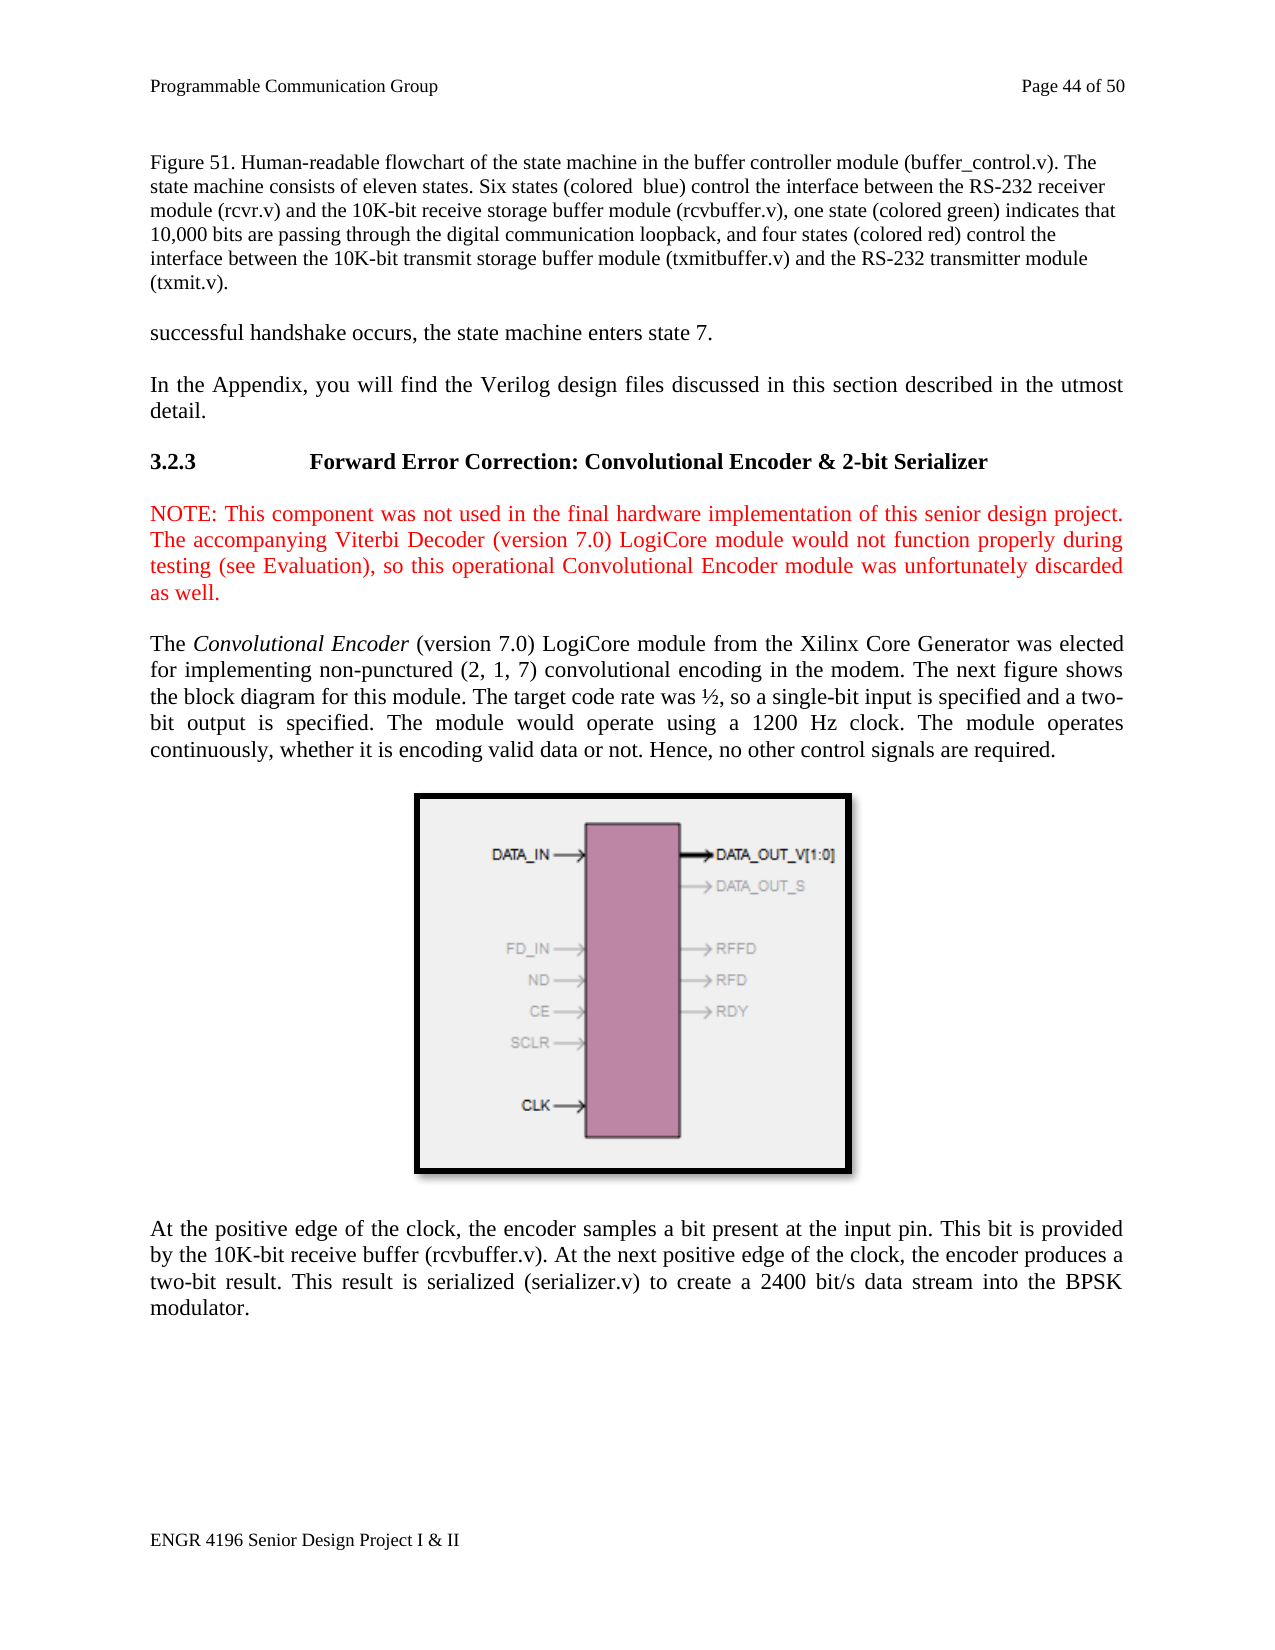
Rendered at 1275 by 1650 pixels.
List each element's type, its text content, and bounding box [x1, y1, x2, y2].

text At the positive edge of the clock, the encoder samples a bit present at the input pin. This bit is provided by the 10K-bit receive buffer (rcvbuffer.v). At the next positive edge of the clock, the encoder produces a two-bit result. This result is serialized (serializer.v) to create a 2400 bit/s data stream into the BPSK modulator. [150, 1215, 1125, 1321]
text The Convolutional Encoder (version 7.0) LogiCore module from the Xilinx Core Generator was elected for implementing non-punctured (2, 1, 7) convolutional encoding in the modem. The next figure shows the block diagram for this module. The target code rate was ½, so a single-bit input is specified and a two-bit output is specified. The module would operate using a 1200 Hz clock. The module operates continuously, whether it is encoding valid data or not. Hence, no other control signals are required. [150, 630, 1125, 762]
text successful handshake occurs, the state machine enters state 7. [150, 319, 1125, 346]
text NOTE: This component was not used in the final hardware implementation of this senior design project. The accompanying Viterbi Decoder (version 7.0) LogiCore module would not function properly during testing (see Evaluation), so this operational Convolutional Encoder module was unfortunately discarded as well. [150, 500, 1125, 605]
picture [420, 799, 845, 1168]
subtitle 3.2.3 Forward Error Correction: Convolutional Encoder & 2-bit Serializer [150, 448, 1125, 475]
text In the Appendix, you will find the Verilog design files discussed in this section described in the utmost detail. [150, 371, 1125, 423]
text Figure 51. Human-readable flowchart of the state machine in the buffer controller module (buffer_control.v). The state machine consists of eleven states. Six states (colored blue) control the interface between the RS-232 receiver module (rcvr.v) and the 10K-bit receive storage buffer module (rcvbuffer.v), one state (colored green) indicates that 10,000 bits are passing through the digital communication loopback, and four states (colored red) control the interface between the 10K-bit transmit storage buffer module (txmitbuffer.v) and the RS-232 transmitter module (txmit.v). [150, 150, 1125, 294]
